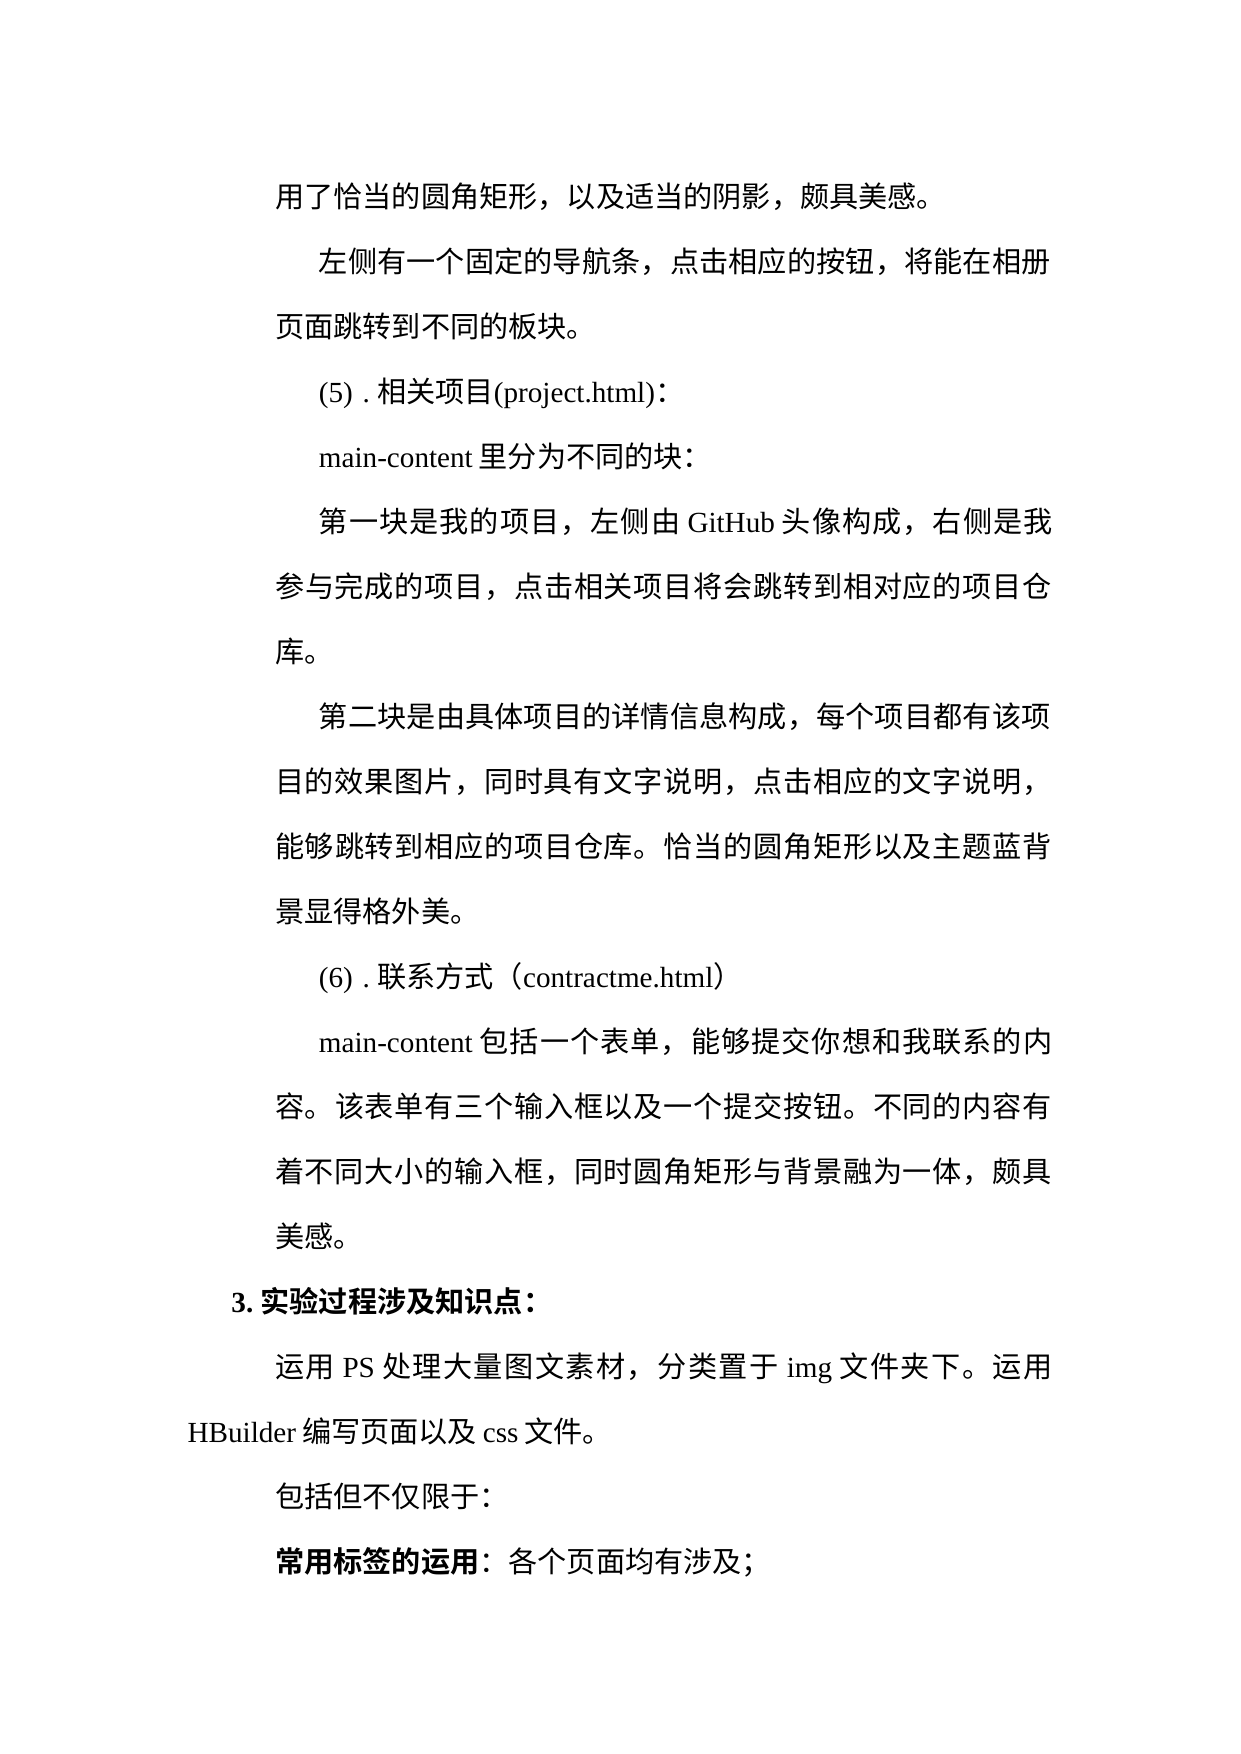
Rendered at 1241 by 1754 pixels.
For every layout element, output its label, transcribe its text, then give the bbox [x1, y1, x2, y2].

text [275, 162, 1053, 227]
text main-content包括一个表单，能够提交你想和我联系的内容。该表单有三个输入框以及一个提交按钮。不同的内容有着不同大小的输入框，同时圆角矩形与背景融为一体，颇具美感。 [275, 1007, 1053, 1267]
text 左侧有一个固定的导航条，点击相应的按钮，将能在相册页面跳转到不同的板块。 [275, 227, 1053, 357]
list . 相关项目(project.html)： [319, 357, 1053, 422]
text 常用标签的运用：各个页面均有涉及； [231, 1527, 1053, 1592]
list 第二块是由具体项目的详情信息构成，每个项目都有该项目的效果图片，同时具有文字说明，点击相应的文字说明，能够跳转到相应的项目仓库。恰当的圆角矩形以及主题蓝背景显得格外美。 [275, 682, 1053, 942]
text 第一块是我的项目，左侧由GitHub头像构成，右侧是我参与完成的项目，点击相关项目将会跳转到相对应的项目仓库。 [275, 487, 1053, 682]
text main-content里分为不同的块： [275, 422, 1053, 487]
text 3. 实验过程涉及知识点： [187, 1267, 1053, 1332]
text 运用PS处理大量图文素材，分类置于img文件夹下。运用HBuilder编写页面以及css文件。 [187, 1332, 1053, 1462]
list . 联系方式（contractme.html） [319, 942, 1053, 1007]
text 包括但不仅限于： [231, 1462, 1053, 1527]
